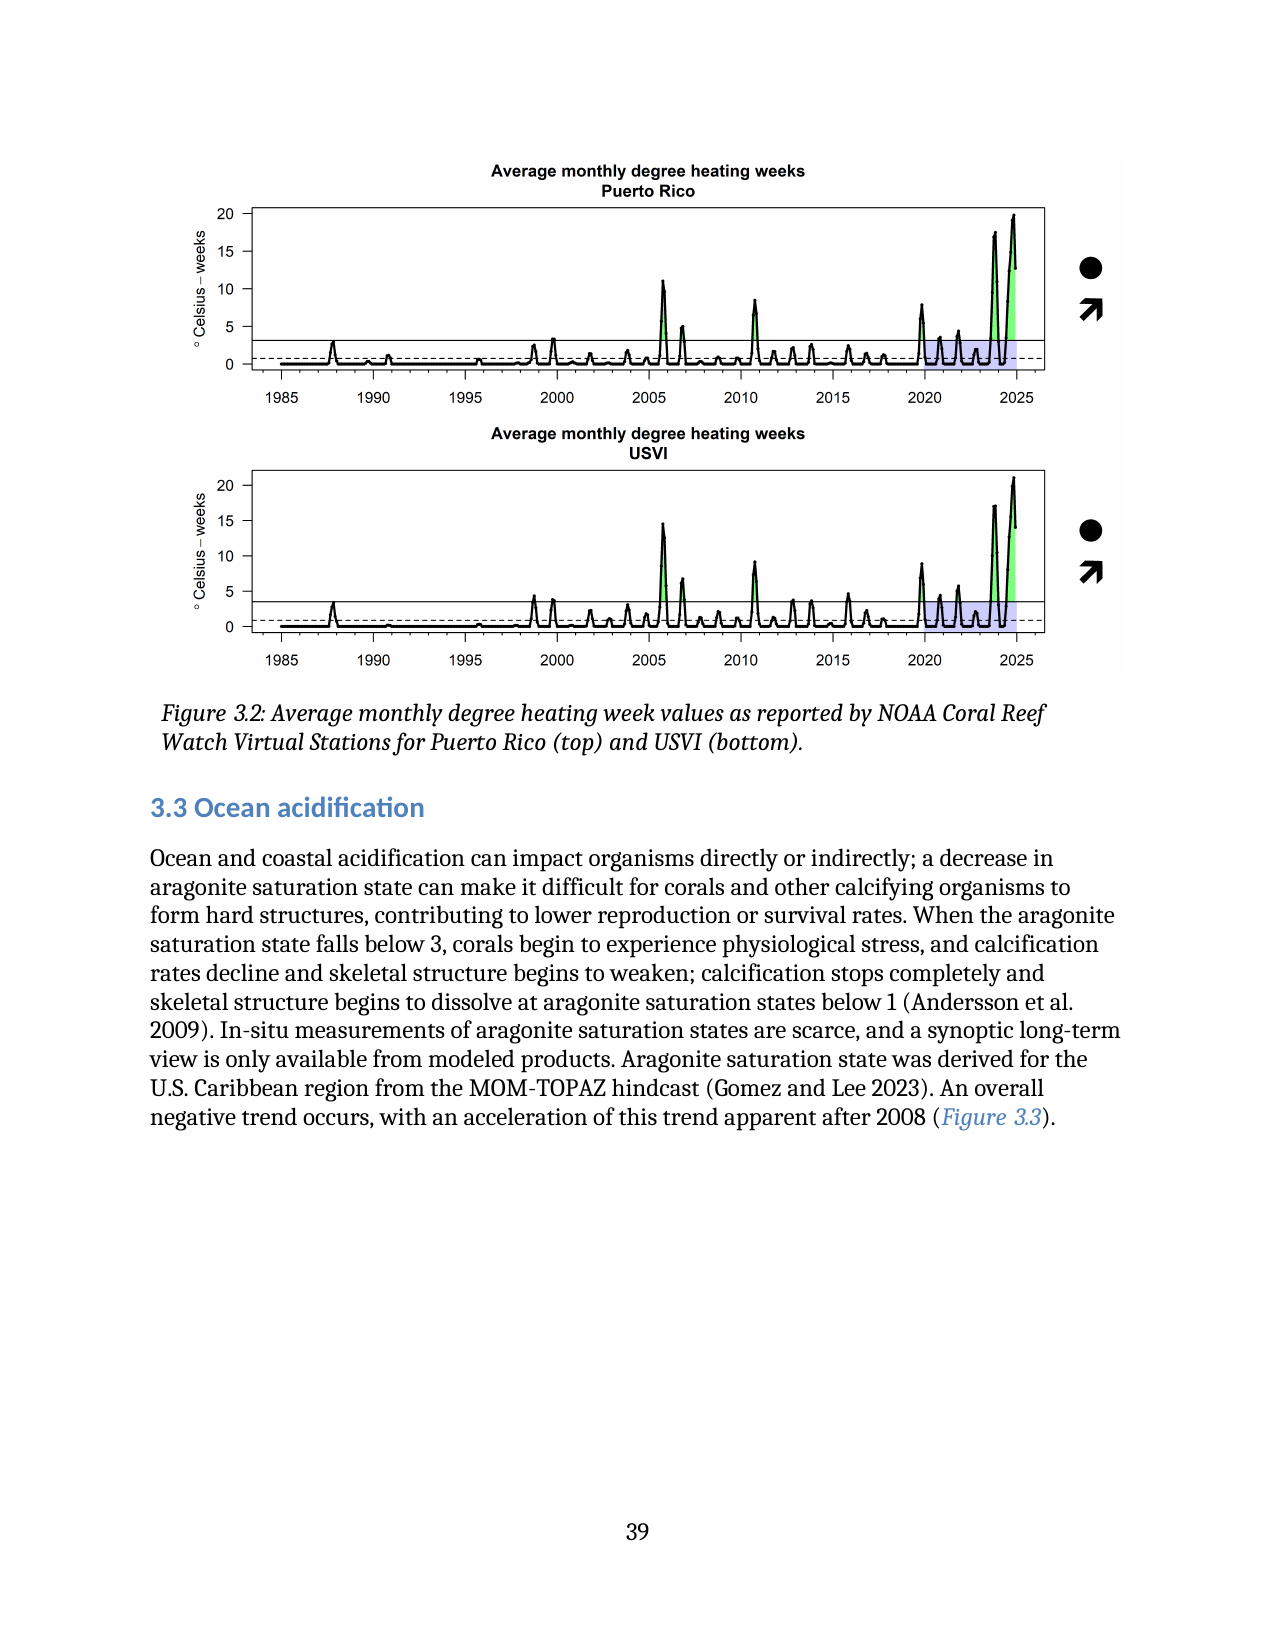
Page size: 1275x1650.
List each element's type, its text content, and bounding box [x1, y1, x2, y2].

picture [161, 153, 1125, 678]
text Ocean and coastal acidification can impact organisms directly or indirectly; a decrease in aragonite saturation state can make it difficult for corals and other calcifying organisms to form hard structures, contributing to lower reproduction or survival rates. When the aragonite saturation state falls below 3, corals begin to experience physiological stress, and calcification rates decline and skeletal structure begins to weaken; calcification stops completely and skeletal structure begins to dissolve at aragonite saturation states below 1 (Andersson et al. 2009). In-situ measurements of aragonite saturation states are scarce, and a synoptic long-term view is only available from modeled products. Aragonite saturation state was derived for the U.S. Caribbean region from the MOM-TOPAZ hindcast (Gomez and Lee 2023). An overall negative trend occurs, with an acceleration of this trend apparent after 2008 (Figure 3.3). [150, 844, 1125, 1131]
subtitle 3.3 Ocean acidification [150, 789, 1125, 825]
table_header Figure 3.2: Average monthly degree heating week values as reported by NOAA Coral Reef Watch Virtual Stations for Puerto Rico (top) and USVI (bottom). [150, 150, 1125, 769]
